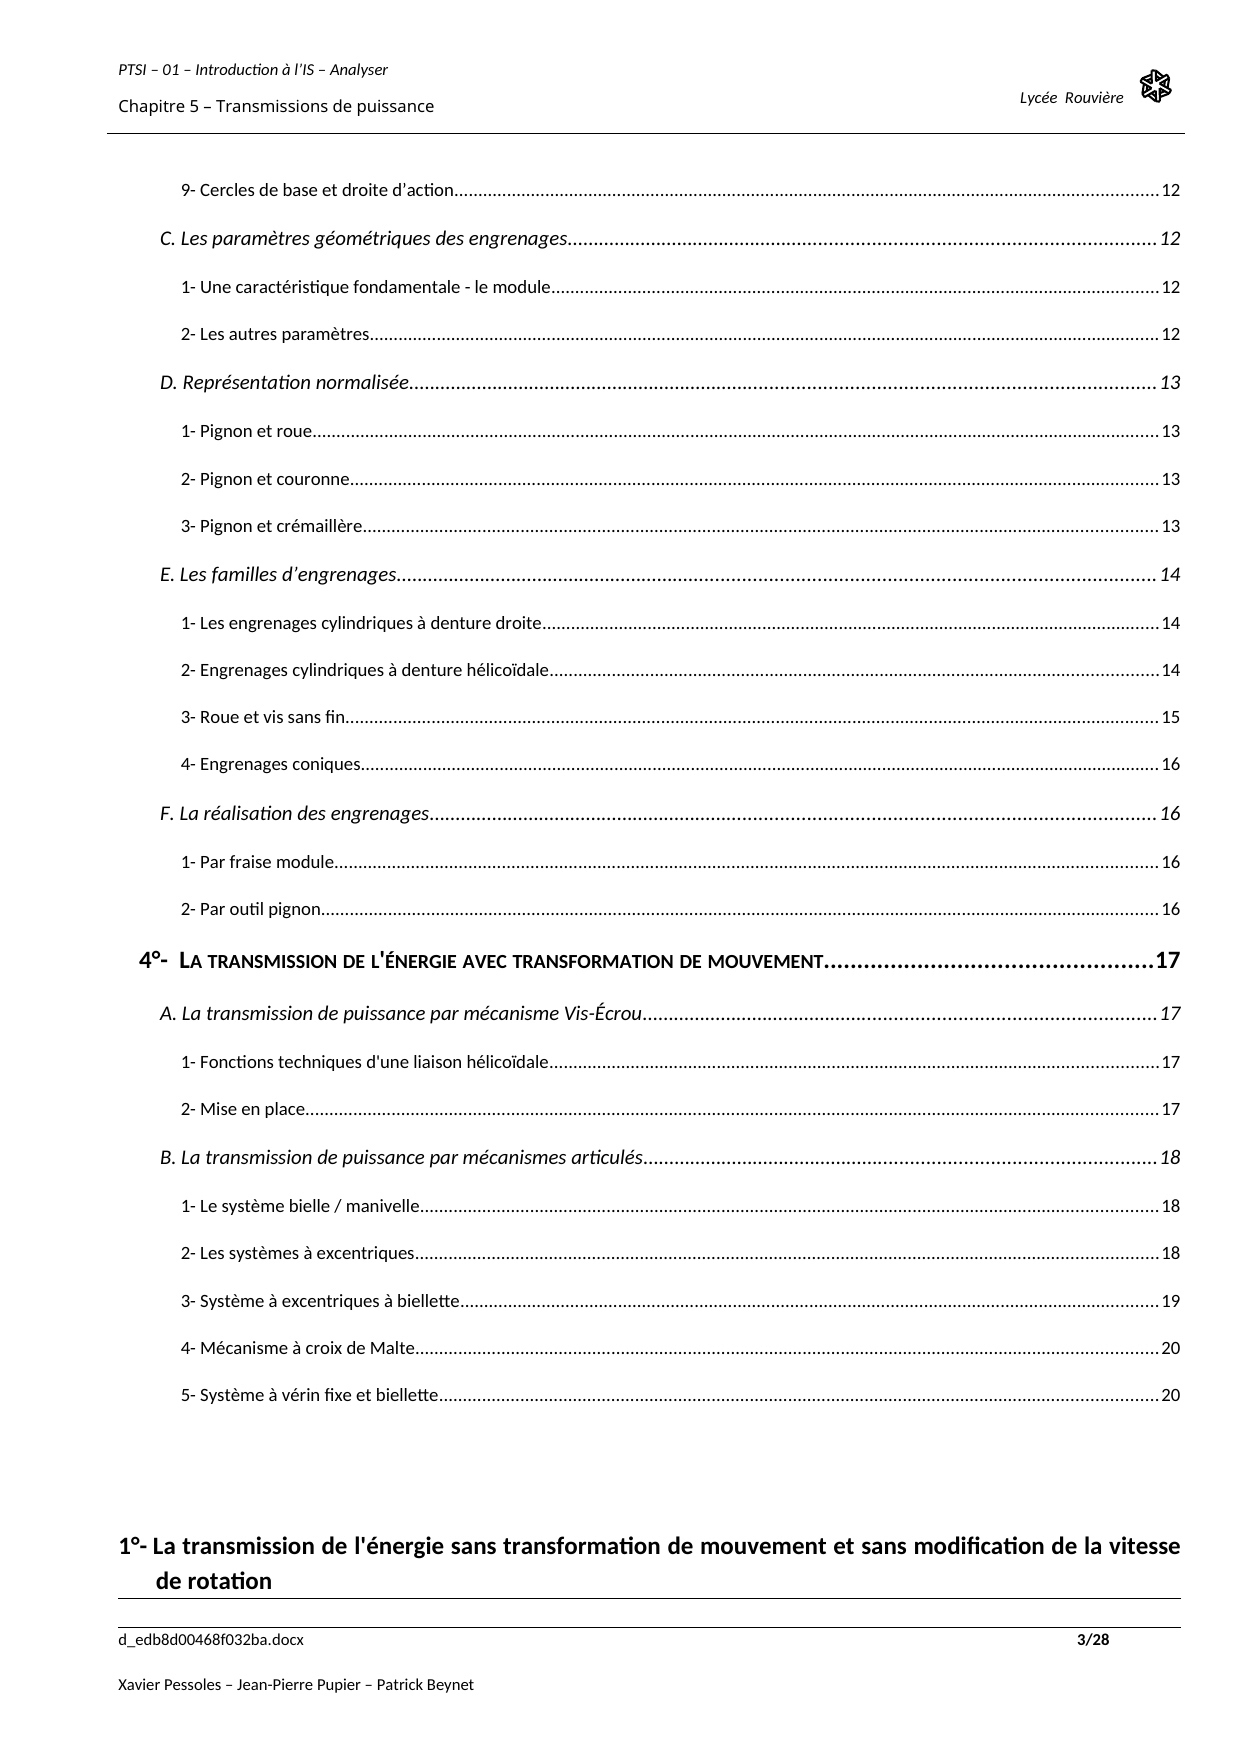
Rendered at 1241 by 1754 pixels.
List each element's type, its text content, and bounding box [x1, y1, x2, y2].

text F. La réalisation des engrenages 16 [160, 800, 1181, 825]
text 3- Système à excentriques à biellette 19 [181, 1289, 1181, 1312]
text 1- Fonctions techniques d'une liaison hélicoïdale 17 [181, 1050, 1181, 1073]
text C. Les paramètres géométriques des engrenages 12 [160, 225, 1181, 251]
text 1- Une caractéristique fondamentale - le module 12 [181, 275, 1181, 298]
text 1- Pignon et roue 13 [181, 419, 1181, 442]
text 2- Les autres paramètres 12 [181, 322, 1181, 345]
text 9- Cercles de base et droite d’action 12 [181, 178, 1181, 201]
text B. La transmission de puissance par mécanismes articulés 18 [160, 1144, 1181, 1170]
text E. Les familles d’engrenages 14 [160, 561, 1181, 586]
text 1- Les engrenages cylindriques à denture droite 14 [181, 611, 1181, 634]
text D. Représentation normalisée 13 [160, 369, 1181, 395]
text 1- Le système bielle / manivelle 18 [181, 1194, 1181, 1217]
text 1- Par fraise module 16 [181, 850, 1181, 873]
text 2- Les systèmes à excentriques 18 [181, 1242, 1181, 1264]
text 2- Engrenages cylindriques à denture hélicoïdale 14 [181, 658, 1181, 681]
text 2- Par outil pignon 16 [181, 897, 1181, 920]
text 5- Système à vérin fixe et biellette 20 [181, 1383, 1181, 1406]
text 4°- La transmission de l'énergie avec transformation de mouvement 17 [139, 944, 1181, 975]
text 3- Roue et vis sans fin 15 [181, 705, 1181, 728]
subtitle La transmission de l'énergie sans transformation de mouvement et sans modification de la vitesse de rotation [118, 1530, 1181, 1598]
text 4- Engrenages coniques 16 [181, 753, 1181, 776]
text 2- Pignon et couronne 13 [181, 467, 1181, 489]
text 3- Pignon et crémaillère 13 [181, 514, 1181, 537]
text 2- Mise en place 17 [181, 1097, 1181, 1120]
text 4- Mécanisme à croix de Malte 20 [181, 1336, 1181, 1359]
text A. La transmission de puissance par mécanisme Vis-Écrou 17 [160, 1000, 1181, 1025]
